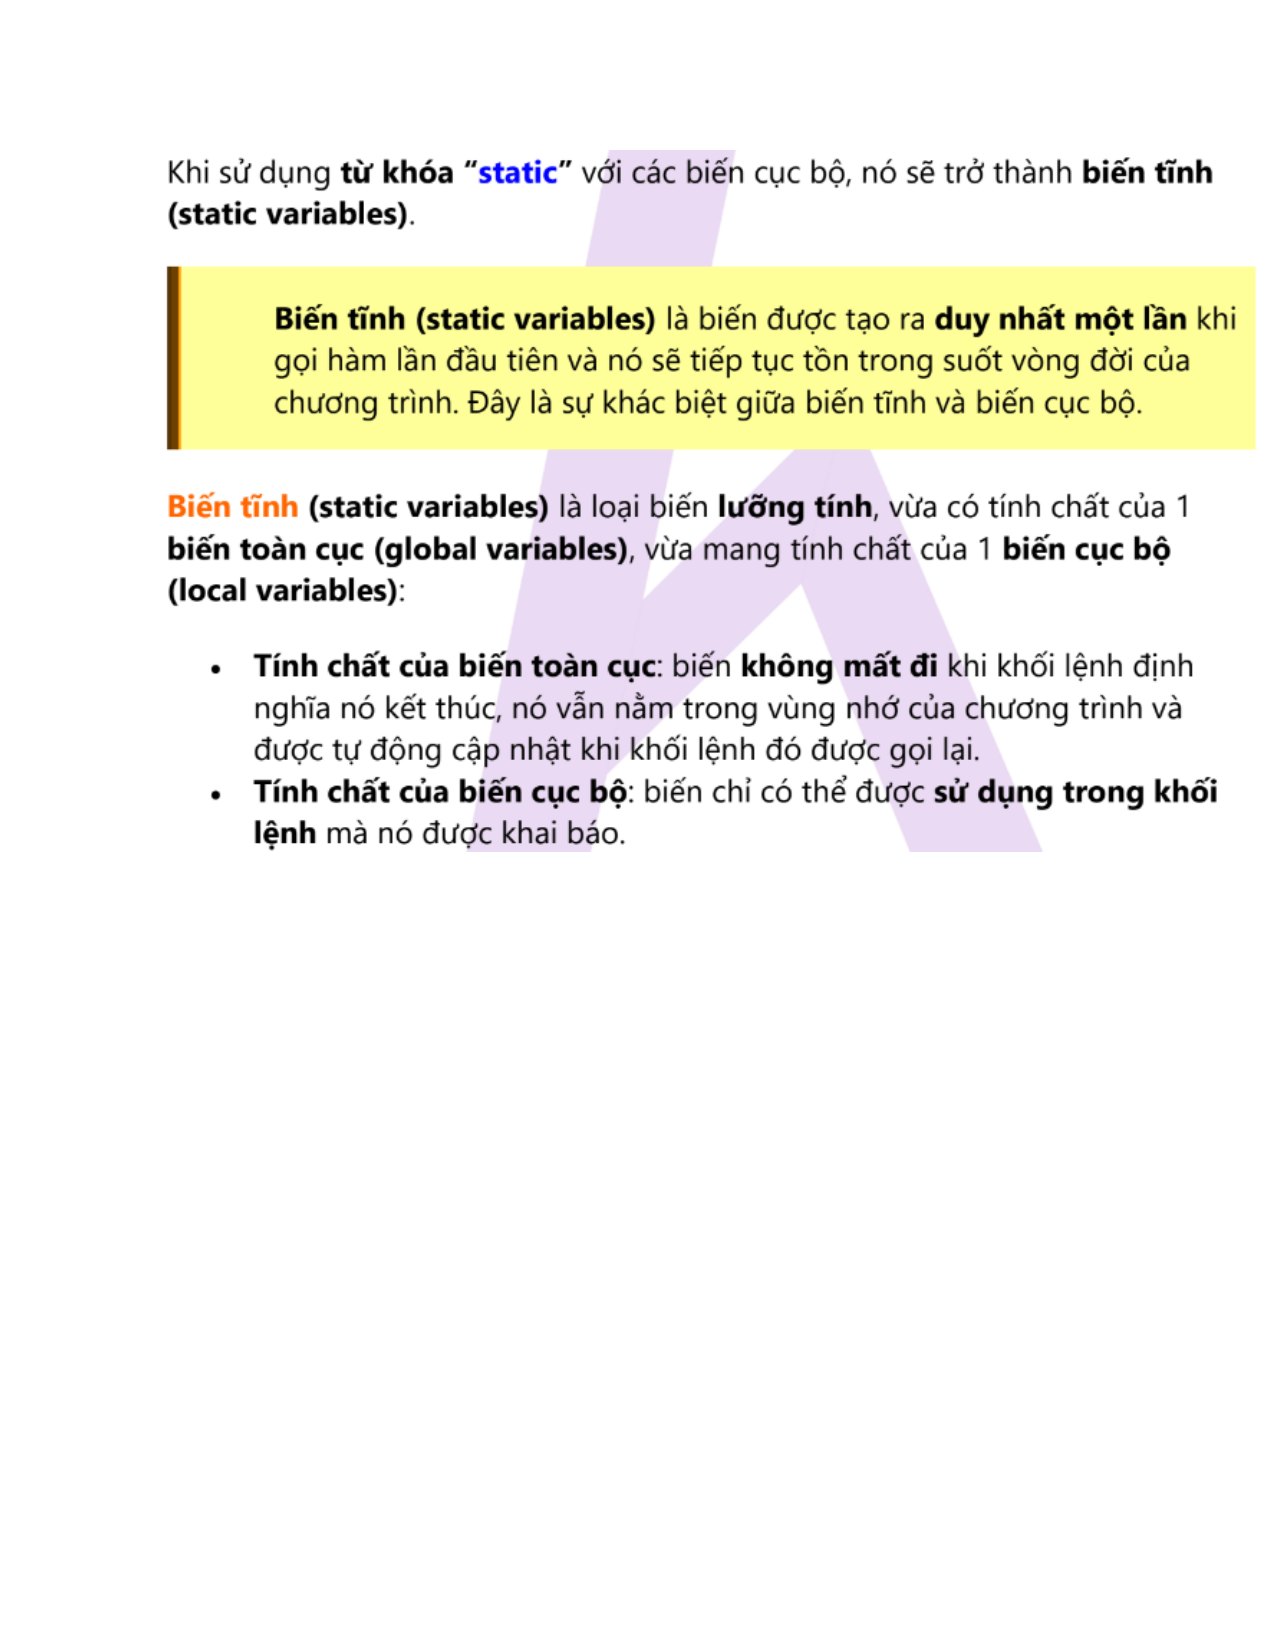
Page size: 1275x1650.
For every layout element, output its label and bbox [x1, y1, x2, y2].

picture [150, 150, 1257, 852]
